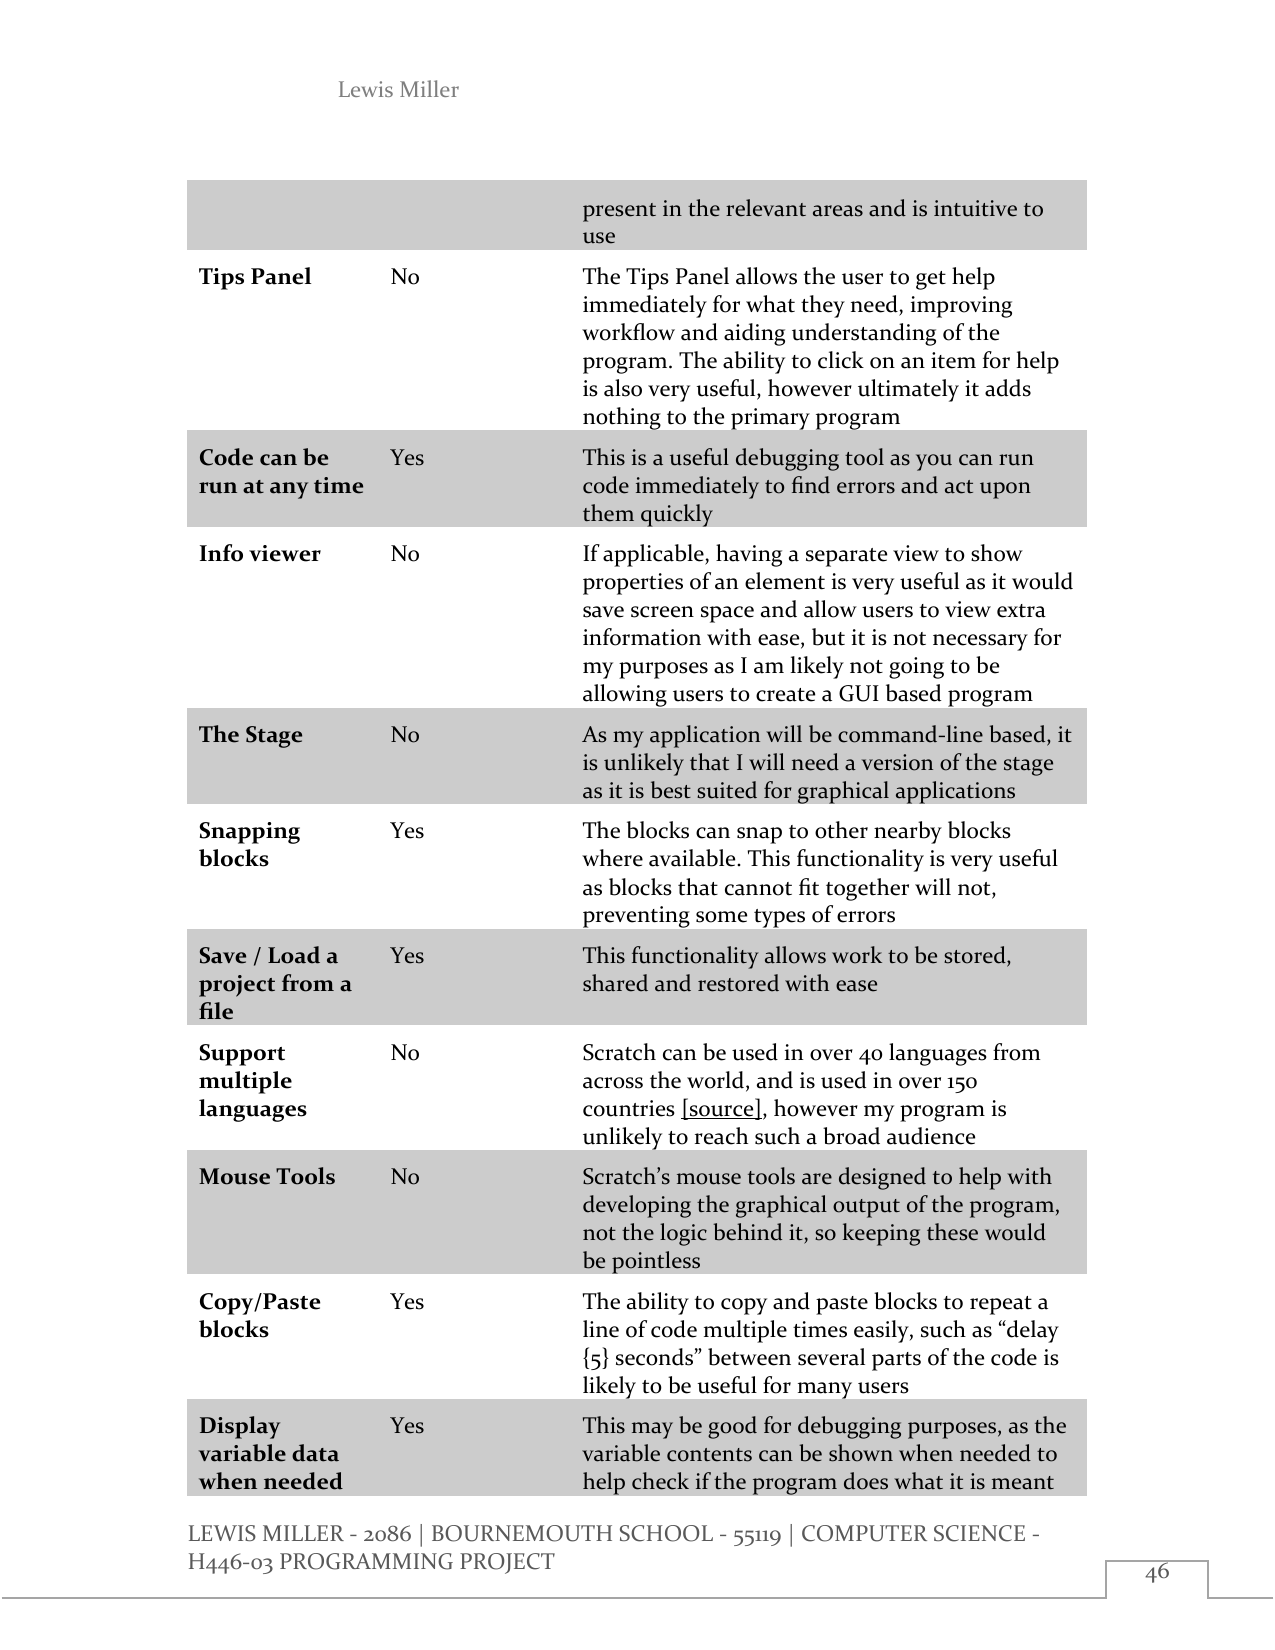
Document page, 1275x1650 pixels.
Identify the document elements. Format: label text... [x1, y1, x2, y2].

table_cell As my application will be command-line based, it is unlikely that I will need a version of the stage as it is best suited for graphical applications [571, 708, 1087, 804]
table_cell Code can be run at any time [187, 430, 379, 527]
table_cell Tips Panel [187, 250, 379, 430]
table_cell No [379, 527, 571, 707]
table_cell Support multiple languages [187, 1025, 379, 1150]
table_cell The ability to copy and paste blocks to repeat a line of code multiple times easily, such as “delay {5} seconds” between several parts of the code is likely to be useful for many users [571, 1274, 1087, 1399]
table_cell Info viewer [187, 527, 379, 707]
table_cell Mouse Tools [187, 1150, 379, 1274]
table_cell The Tips Panel allows the user to get help immediately for what they need, improving workflow and aiding understanding of the program. The ability to click on an item for help is also very useful, however ultimately it adds nothing to the primary program [571, 250, 1087, 430]
table_cell This functionality allows work to be stored, shared and restored with ease [571, 929, 1087, 1025]
table_cell No [379, 1150, 571, 1274]
table_cell Toolbox [187, 180, 379, 250]
table_cell Yes [379, 1274, 571, 1399]
table_cell The blocks can snap to other nearby blocks where available. This functionality is very useful as blocks that cannot fit together will not, preventing some types of errors [571, 804, 1087, 929]
table_cell Yes [379, 804, 571, 929]
table_cell If applicable, having a separate view to show properties of an element is very useful as it would save screen space and allow users to view extra information with ease, but it is not necessary for my purposes as I am likely not going to be allowing users to create a GUI based program [571, 527, 1087, 707]
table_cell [571, 1399, 1087, 1496]
table_cell Scratch can be used in over 40 languages from across the world, and is used in over 150 countries [source], however my program is unlikely to reach such a broad audience [571, 1025, 1087, 1150]
table_cell No [379, 1025, 571, 1150]
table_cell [571, 180, 1087, 250]
table_cell No [379, 250, 571, 430]
table_cell Save / Load a project from a file [187, 929, 379, 1025]
table_cell Yes [379, 430, 571, 527]
table_cell The Stage [187, 708, 379, 804]
table_cell This is a useful debugging tool as you can run code immediately to find errors and act upon them quickly [571, 430, 1087, 527]
table_cell Yes [379, 180, 571, 250]
table_cell Snapping blocks [187, 804, 379, 929]
table_cell Yes [379, 929, 571, 1025]
table_cell Yes [379, 1399, 571, 1496]
table_cell Scratch’s mouse tools are designed to help with developing the graphical output of the program, not the logic behind it, so keeping these would be pointless [571, 1150, 1087, 1274]
table_cell Copy/Paste blocks [187, 1274, 379, 1399]
table_cell No [379, 708, 571, 804]
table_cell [187, 1399, 379, 1496]
